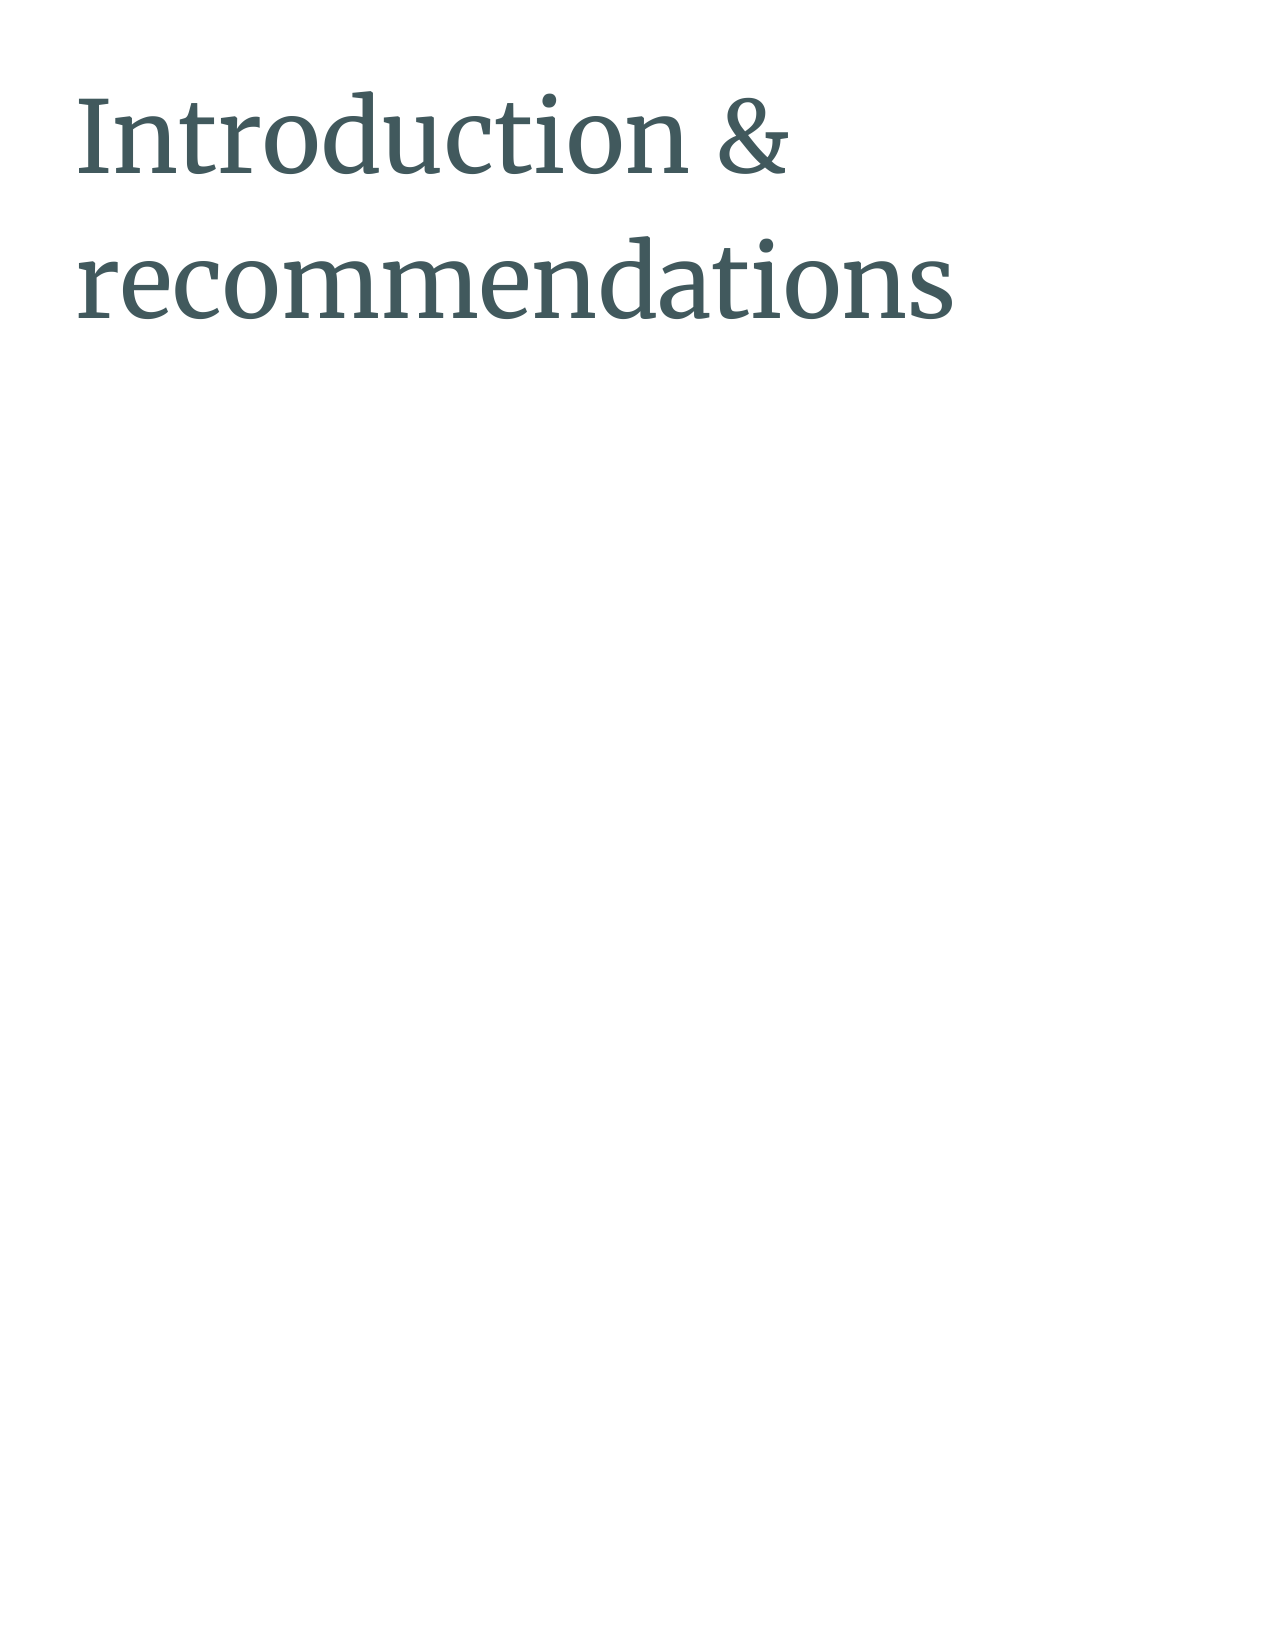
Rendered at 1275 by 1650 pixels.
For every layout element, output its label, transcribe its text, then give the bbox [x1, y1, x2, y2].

title Introduction & recommendations [75, 75, 1125, 345]
